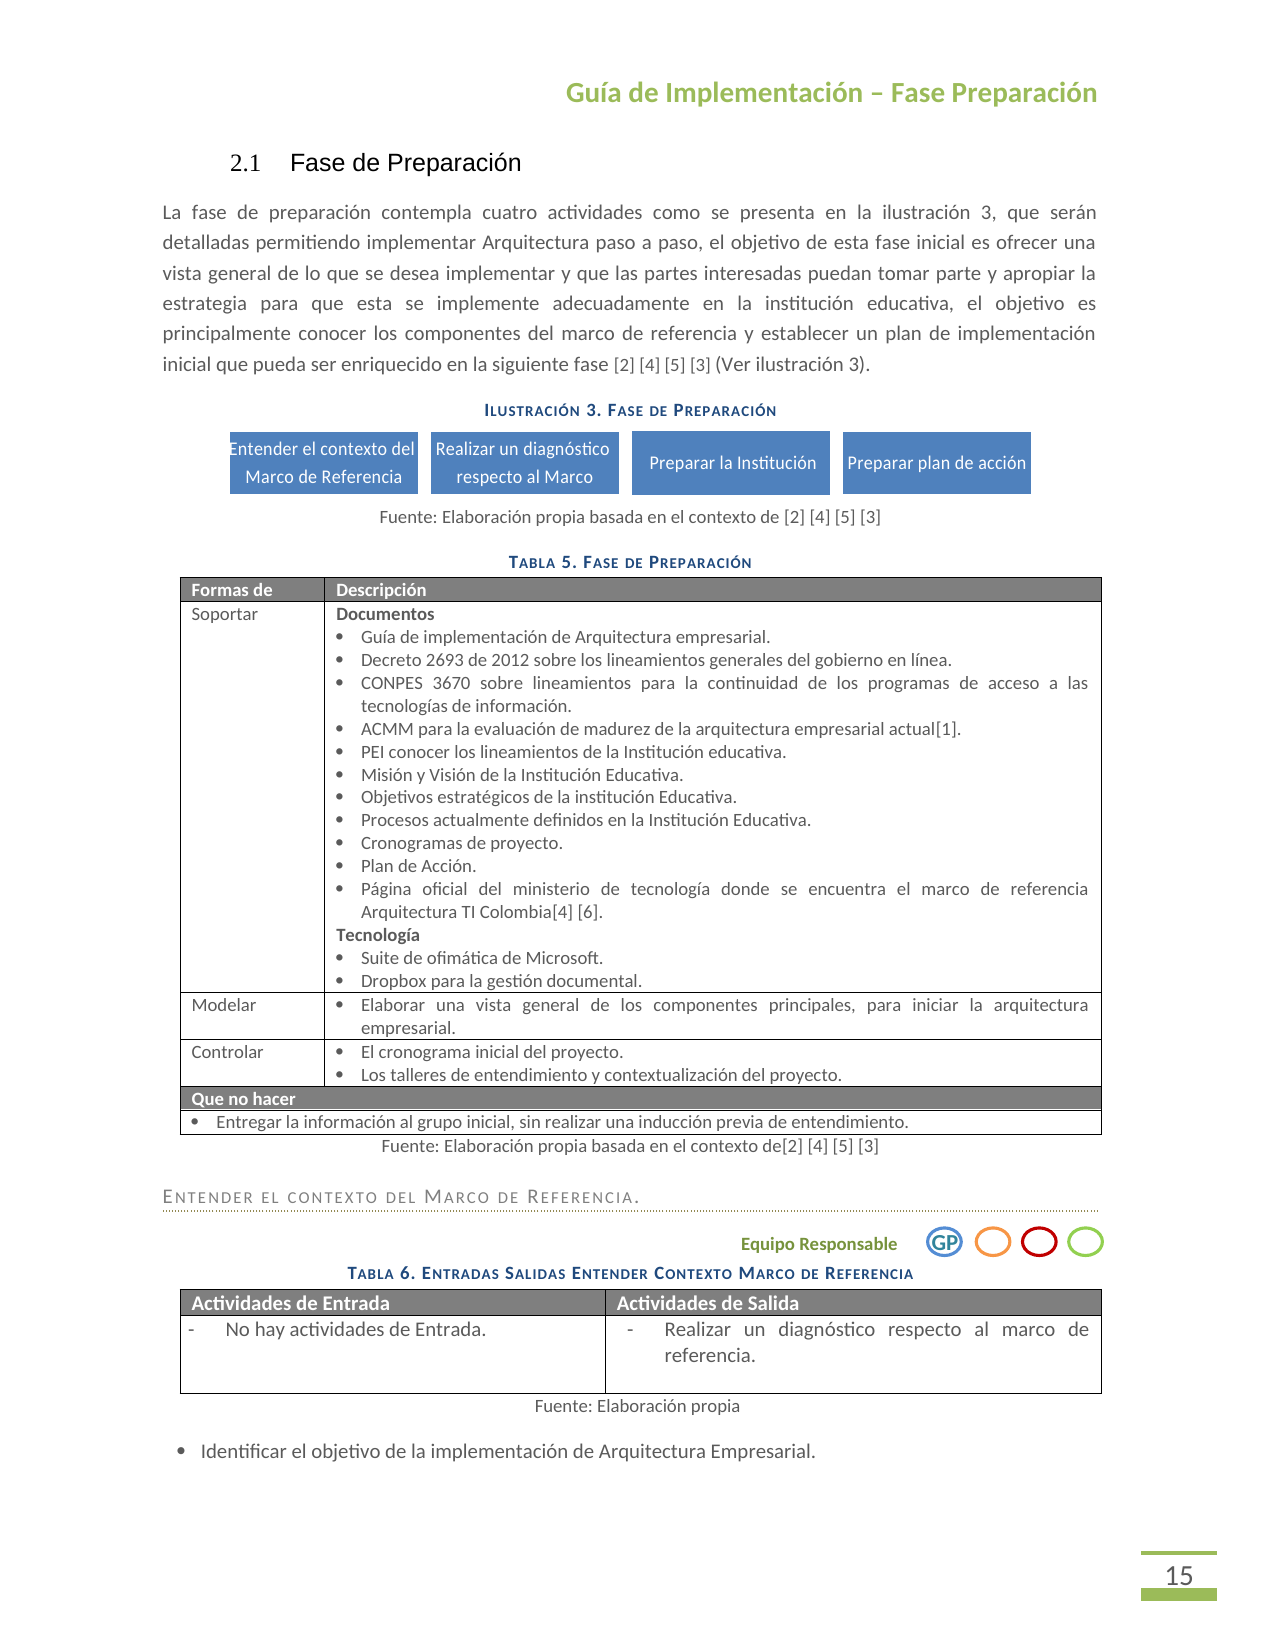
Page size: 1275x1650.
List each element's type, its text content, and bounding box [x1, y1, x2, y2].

table_cell Controlar [181, 1040, 324, 1086]
table_header Actividades de Entrada [181, 1290, 605, 1315]
subtitle Fase de Preparación [230, 148, 1098, 176]
table_cell No hay actividades de Entrada. [181, 1316, 605, 1393]
list Identificar el objetivo de la implementación de Arquitectura Empresarial. [177, 1438, 1105, 1463]
text Tabla 5. Fase de Preparación [162, 550, 1098, 573]
table_cell Documentos Guía de implementación de Arquitectura empresarial. Decreto 2693 de 2012 sobre los lineamientos generales del gobierno en línea. CONPES 3670 sobre lineamientos para la continuidad de los programas de acceso a las tecnologías de información. ACMM para la evaluación de madurez de la arquitectura empresarial actual[1]. PEI conocer los lineamientos de la Institución educativa. Misión y Visión de la Institución Educativa. Objetivos estratégicos de la institución Educativa. Procesos actualmente definidos en la Institución Educativa. Cronogramas de proyecto. Plan de Acción. Página oficial del ministerio de tecnología donde se encuentra el marco de referencia Arquitectura TI Colombia[4] [6]. Tecnología Suite de ofimática de Microsoft. Dropbox para la gestión documental. [325, 602, 1101, 992]
text Fuente: Elaboración propia [177, 1394, 1098, 1417]
table_cell Soportar [181, 602, 324, 992]
table_cell El cronograma inicial del proyecto. Los talleres de entendimiento y contextualización del proyecto. [325, 1040, 1101, 1086]
text Fuente: Elaboración propia basada en el contexto de [2] [4] [5] [3] [162, 506, 1098, 528]
table_header Formas de [181, 578, 324, 601]
table_cell Modelar [181, 993, 324, 1039]
text La fase de preparación contempla cuatro actividades como se presenta en la ilustración 3, que serán detalladas permitiendo implementar Arquitectura paso a paso, el objetivo de esta fase inicial es ofrecer una vista general de lo que se desea implementar y que las partes interesadas puedan tomar parte y apropiar la estrategia para que esta se implemente adecuadamente en la institución educativa, el objetivo es principalmente conocer los componentes del marco de referencia y establecer un plan de implementación inicial que pueda ser enriquecido en la siguiente fase [2] [4] [5] [3] (Ver ilustración 3). [162, 199, 1098, 376]
table_cell Elaborar una vista general de los componentes principales, para iniciar la arquitectura empresarial. [325, 993, 1101, 1039]
table_header Descripción [325, 578, 1101, 601]
table_cell Realizar un diagnóstico respecto al marco de referencia. [606, 1316, 1101, 1393]
table_cell Que no hacer [181, 1087, 1101, 1109]
table_header Actividades de Salida [606, 1290, 1101, 1315]
subtitle Entender el contexto del Marco de Referencia. [162, 1183, 1098, 1212]
text Equipo Responsable GP PN CT GC [162, 1228, 935, 1256]
table_cell Entregar la información al grupo inicial, sin realizar una inducción previa de entendimiento. [181, 1111, 1101, 1133]
text Fuente: Elaboración propia basada en el contexto de[2] [4] [5] [3] [162, 1134, 1098, 1157]
text Tabla 6. Entradas Salidas Entender Contexto Marco de Referencia [162, 1261, 1098, 1284]
text Ilustración 3. Fase de Preparación [162, 398, 1098, 421]
